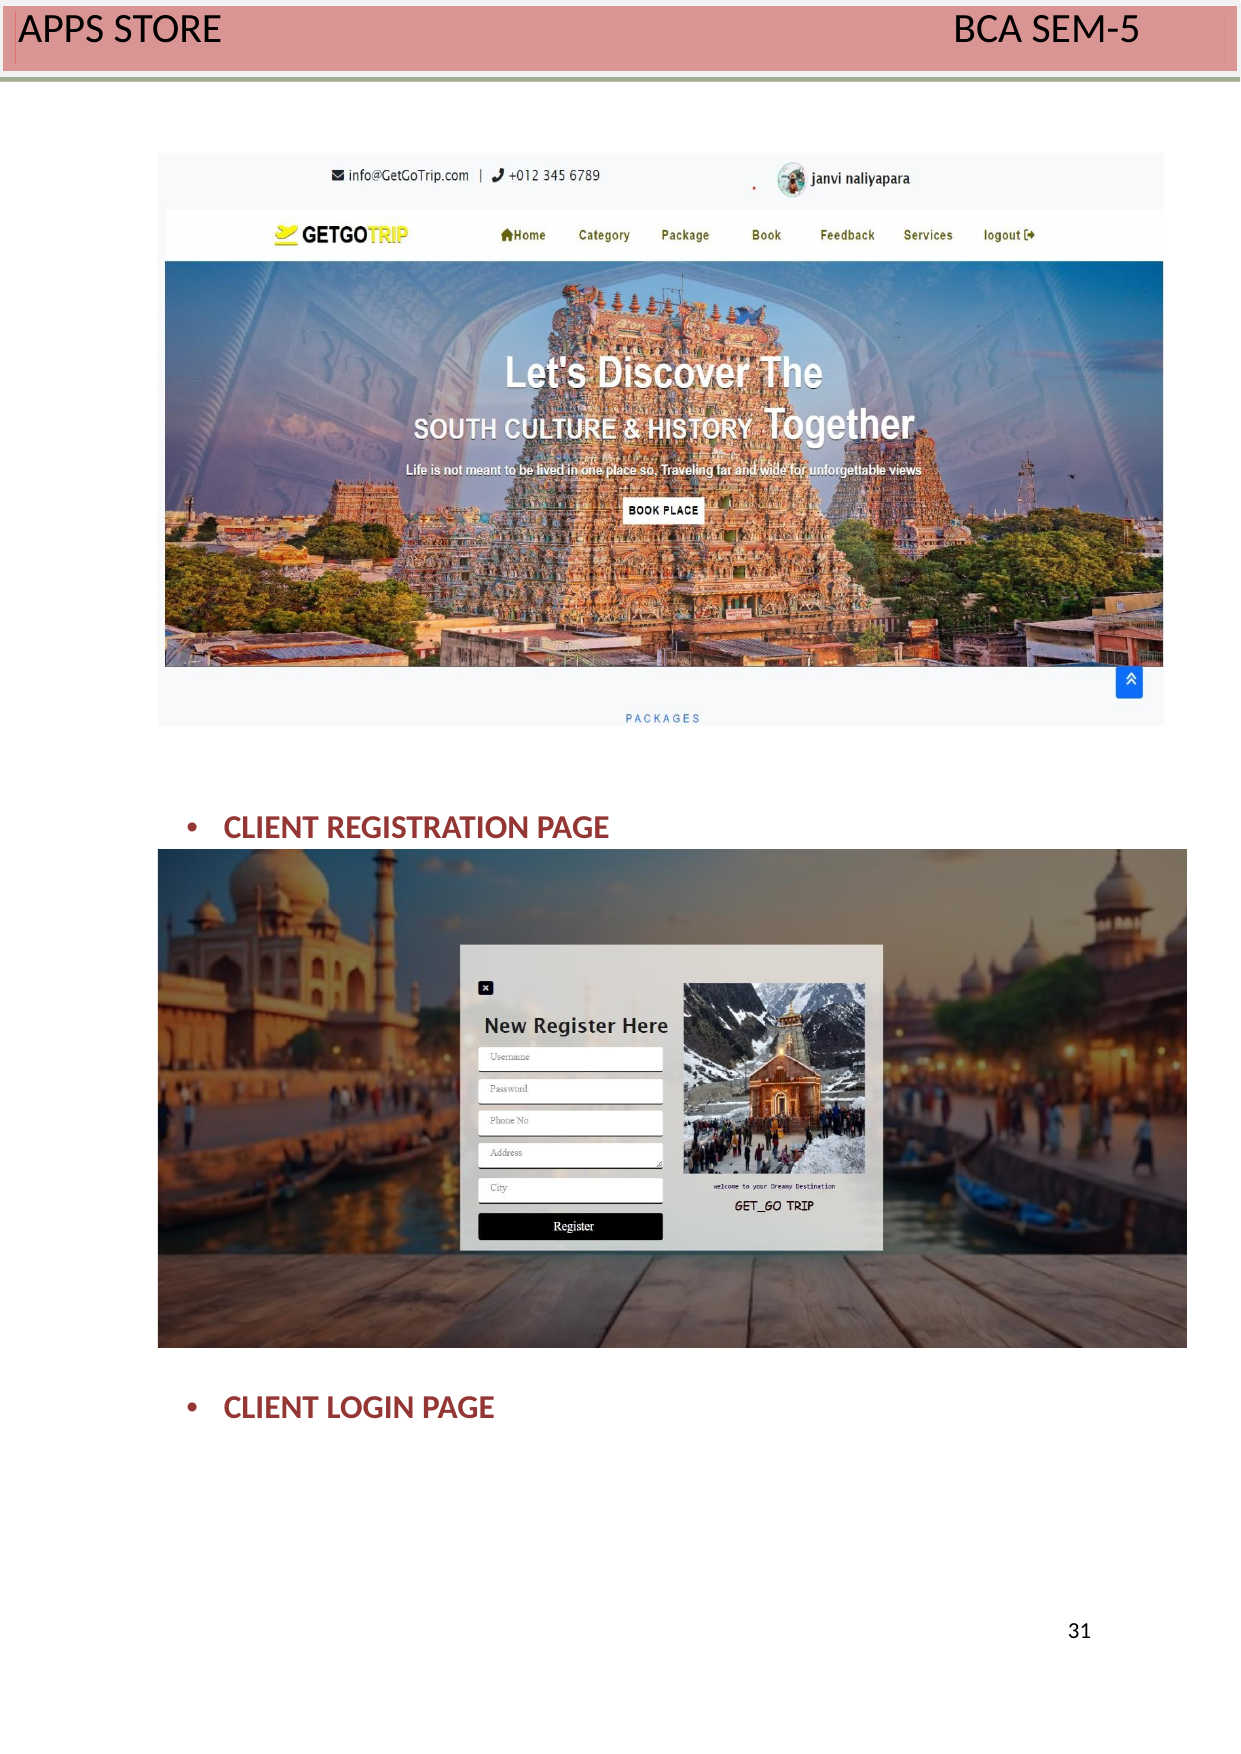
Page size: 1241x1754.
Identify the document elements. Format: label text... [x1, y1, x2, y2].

list CLIENT LOGIN PAGE [186, 1386, 1197, 1427]
list CLIENT REGISTRATION PAGE [186, 806, 1197, 846]
picture [157, 849, 1187, 1348]
picture [3, 12, 1237, 64]
picture [0, 77, 1241, 82]
picture [157, 152, 1164, 726]
